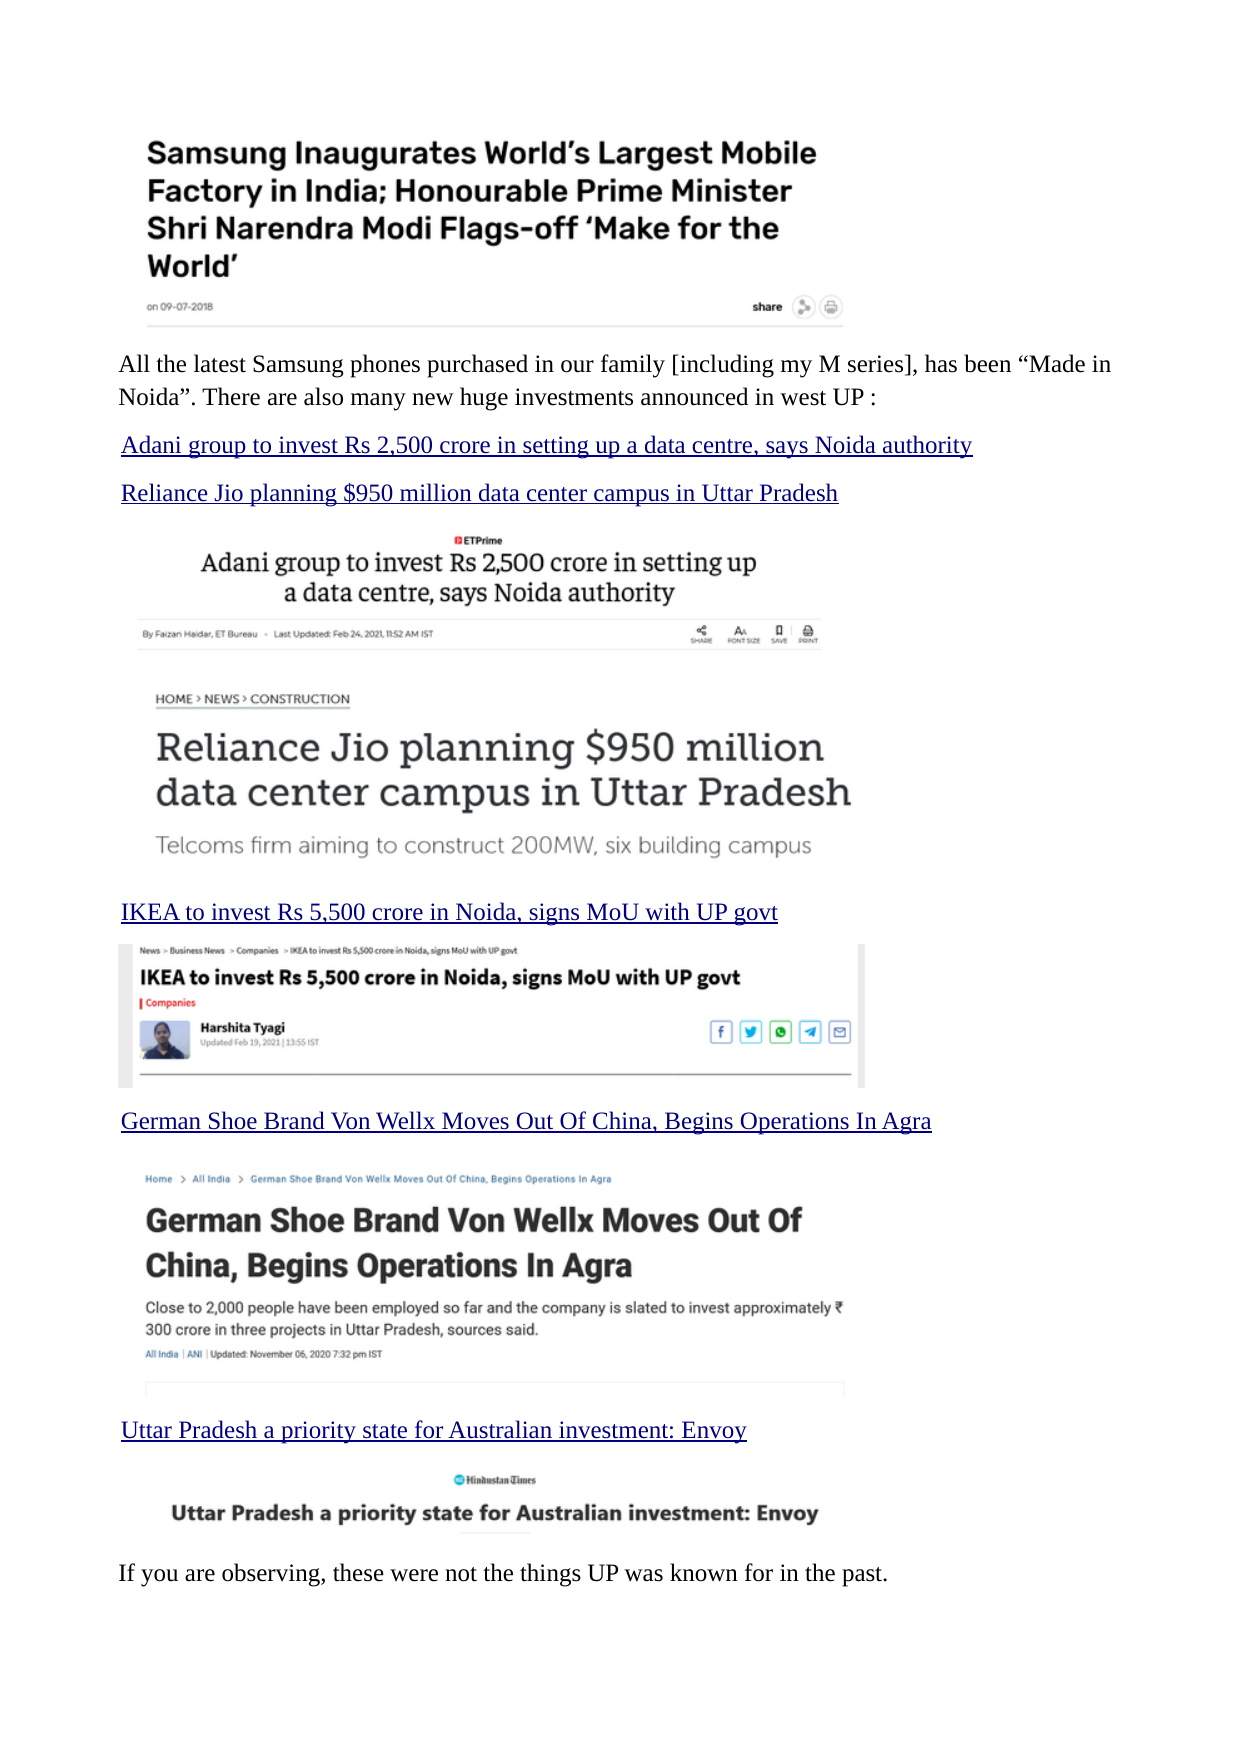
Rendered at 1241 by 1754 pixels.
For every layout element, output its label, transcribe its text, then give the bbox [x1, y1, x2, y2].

text German Shoe Brand Von Wellx Moves Out Of China, Begins Operations In Agra [121, 1106, 1122, 1135]
picture [118, 1153, 871, 1397]
text Uttar Pradesh a priority state for Australian investment: Envoy [121, 1415, 1122, 1444]
text All the latest Samsung phones purchased in our family [including my M series], has been “Made in Noida”. There are also many new huge investments announced in west UP : [118, 349, 1122, 411]
picture [118, 1462, 871, 1539]
text Reliance Jio planning $950 million data center campus in Uttar Pradesh [121, 478, 1122, 506]
text IKEA to invest Rs 5,500 crore in Noida, signs MoU with UP govt [121, 897, 1122, 926]
picture [118, 525, 871, 654]
picture [118, 118, 871, 331]
text If you are observing, these were not the things UP was known for in the past. [118, 1558, 1122, 1587]
text Adani group to invest Rs 2,500 crore in setting up a data centre, says Noida authority [121, 430, 1122, 459]
picture [118, 658, 871, 879]
picture [118, 944, 871, 1088]
